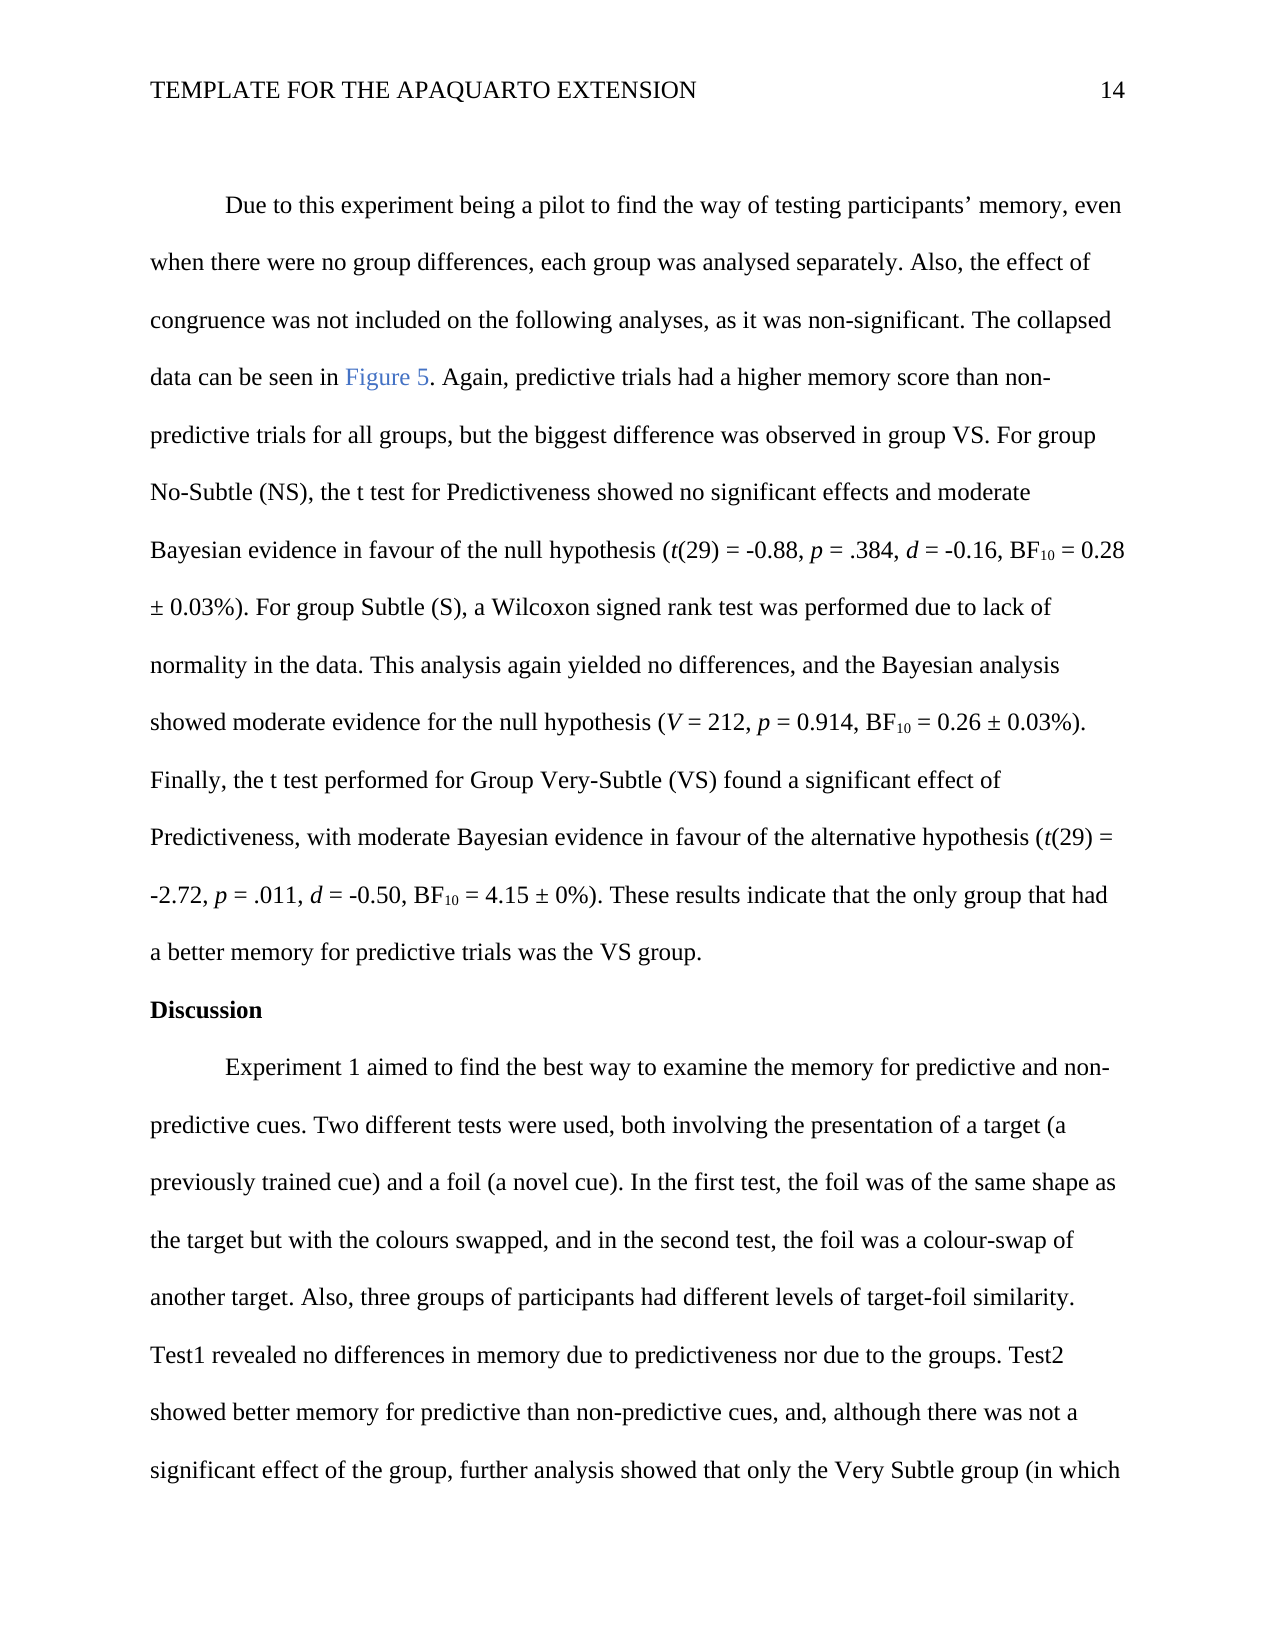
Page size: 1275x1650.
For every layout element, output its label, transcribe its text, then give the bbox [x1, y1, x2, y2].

subtitle Discussion [150, 995, 1125, 1024]
text Due to this experiment being a pilot to find the way of testing participants’ memory, even when there were no group differences, each group was analysed separately. Also, the effect of congruence was not included on the following analyses, as it was non-significant. The collapsed data can be seen in Figure 5. Again, predictive trials had a higher memory score than non-predictive trials for all groups, but the biggest difference was observed in group VS. For group No-Subtle (NS), the t test for Predictiveness showed no significant effects and moderate Bayesian evidence in favour of the null hypothesis (t(29) = -0.88, p = .384, d = -0.16, BF10 = 0.28 ± 0.03%). For group Subtle (S), a Wilcoxon signed rank test was performed due to lack of normality in the data. This analysis again yielded no differences, and the Bayesian analysis showed moderate evidence for the null hypothesis (V = 212, p = 0.914, BF10 = 0.26 ± 0.03%). Finally, the t test performed for Group Very-Subtle (VS) found a significant effect of Predictiveness, with moderate Bayesian evidence in favour of the alternative hypothesis (t(29) = -2.72, p = .011, d = -0.50, BF10 = 4.15 ± 0%). These results indicate that the only group that had a better memory for predictive trials was the VS group. [150, 190, 1125, 966]
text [150, 1052, 1125, 1484]
